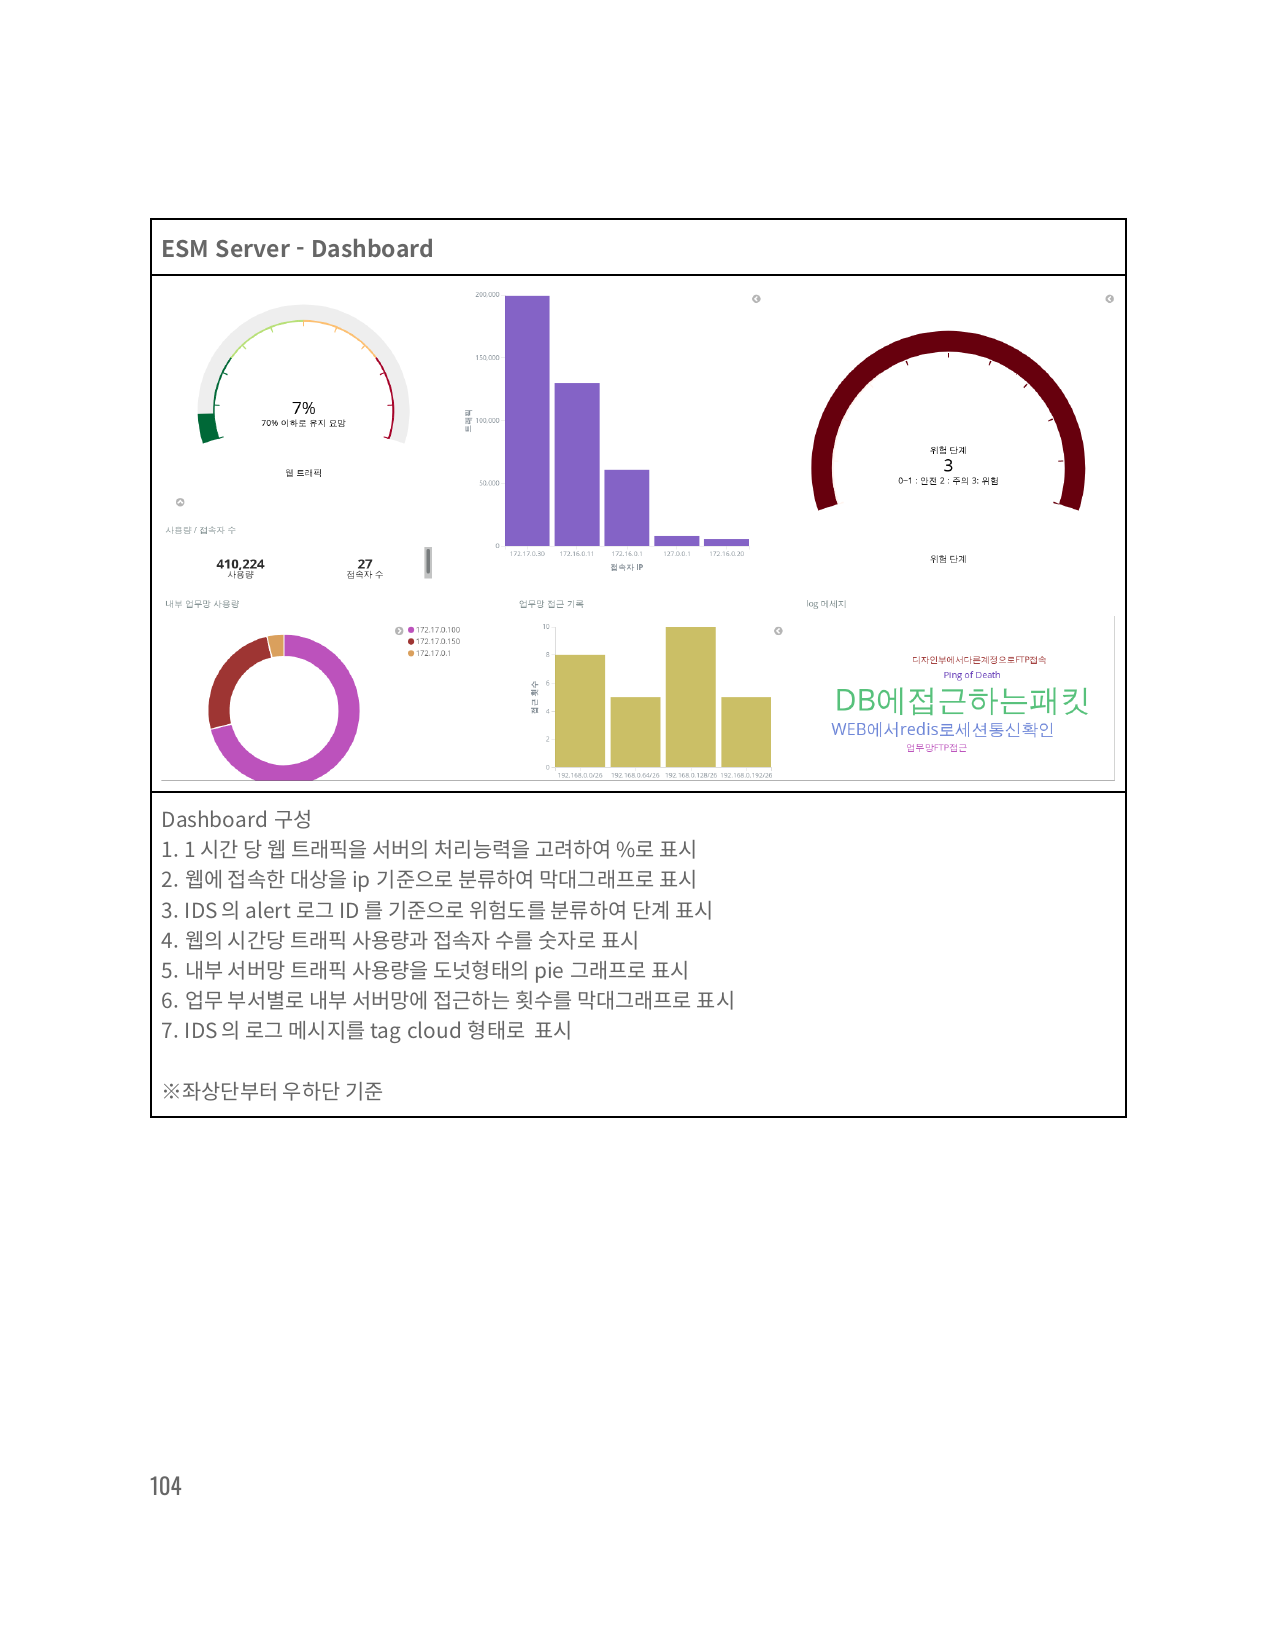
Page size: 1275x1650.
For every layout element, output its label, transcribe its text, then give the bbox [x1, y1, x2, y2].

table_cell Dashboard 구성 1. 1시간 당 웹 트래픽을 서버의 처리능력을 고려하여 %로 표시 2. 웹에 접속한 대상을 ip 기준으로 분류하여 막대그래프로 표시 3. IDS의 alert 로그 ID를 기준으로 위험도를 분류하여 단계 표시 4. 웹의 시간당 트래픽 사용량과 접속자 수를 숫자로 표시 5. 내부 서버망 트래픽 사용량을 도넛형태의 pie 그래프로 표시 6. 업무 부서별로 내부 서버망에 접근하는 횟수를 막대그래프로 표시 7. IDS의 로그 메시지를 tag cloud 형태로 표시 ※좌상단부터 우하단 기준 [152, 793, 1125, 1116]
table_header ESM Server - Dashboard [152, 220, 1125, 274]
table_cell [152, 276, 1125, 791]
picture [161, 286, 1115, 781]
